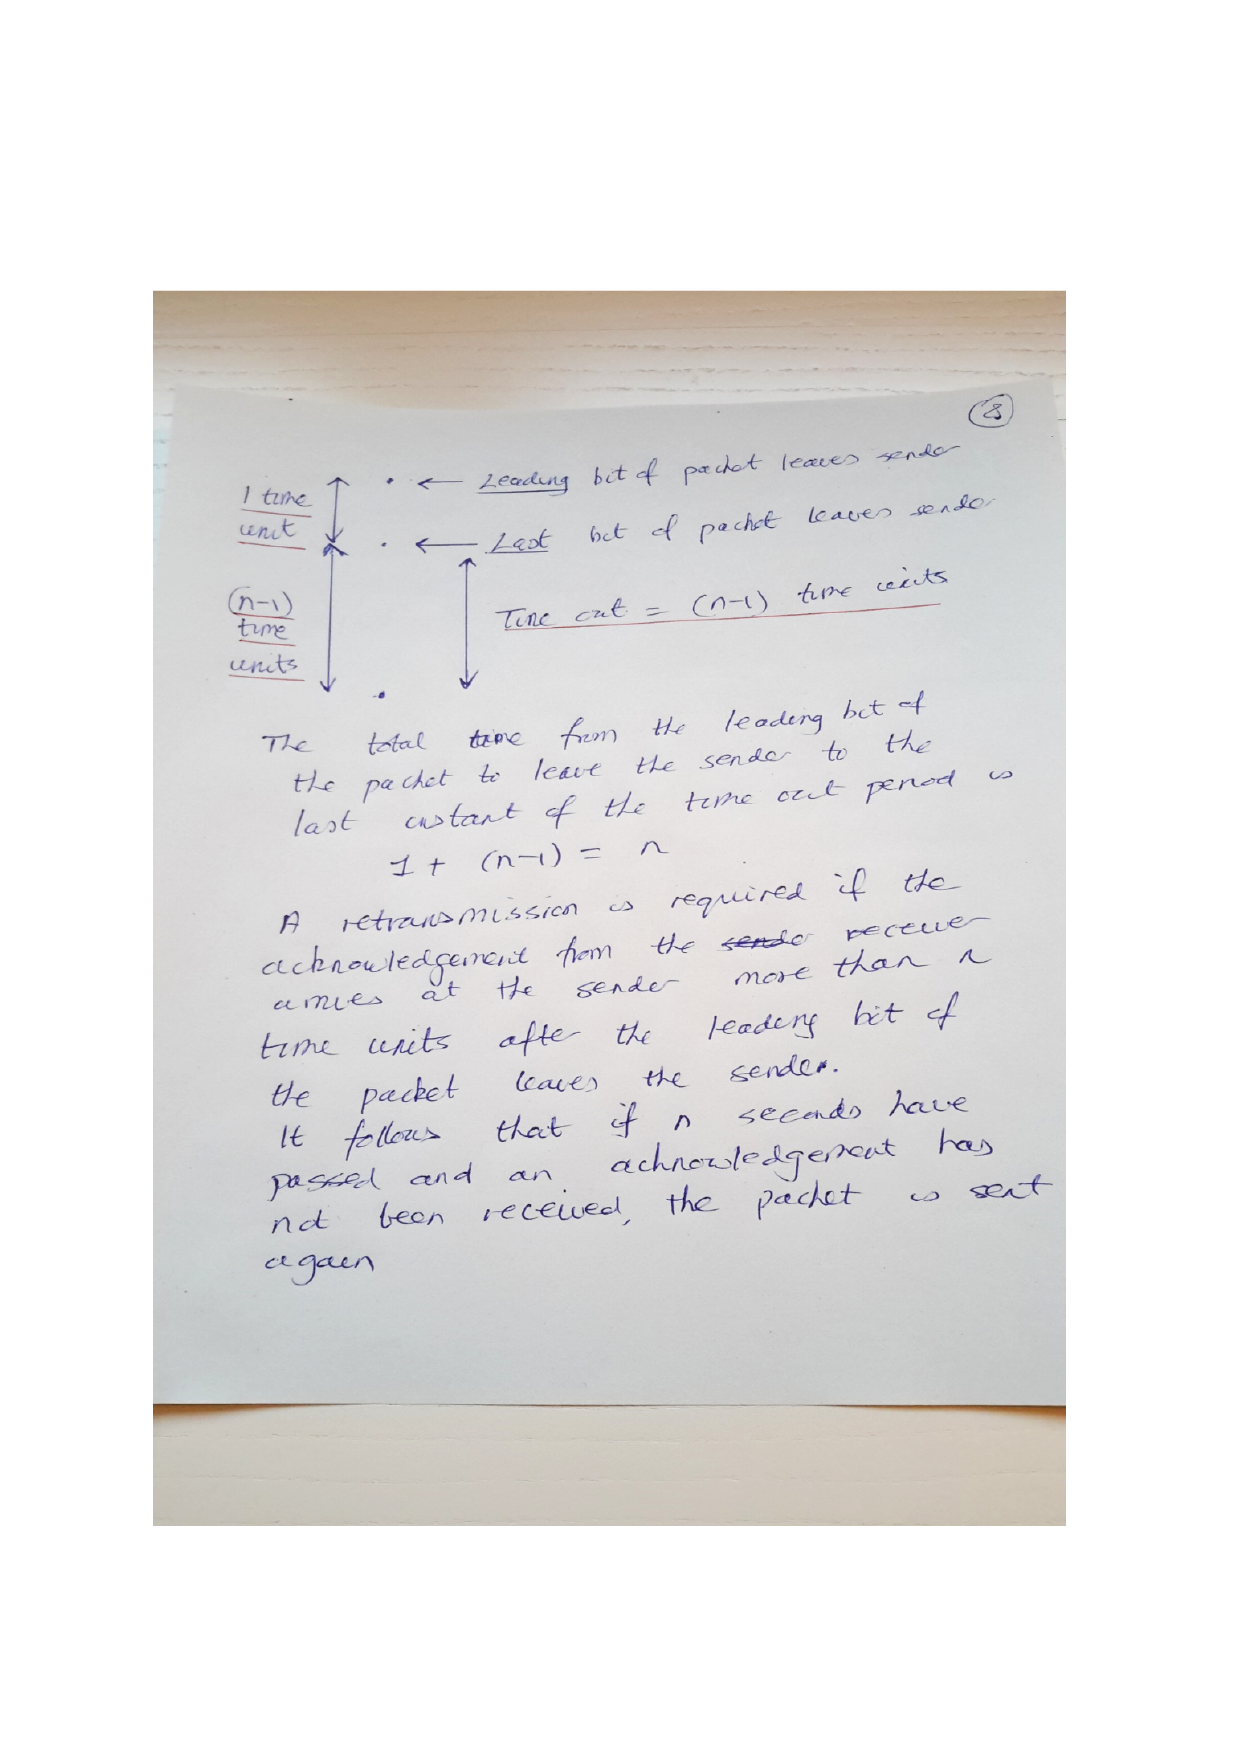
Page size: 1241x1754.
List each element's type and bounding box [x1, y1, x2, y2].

picture [154, 292, 1066, 1525]
